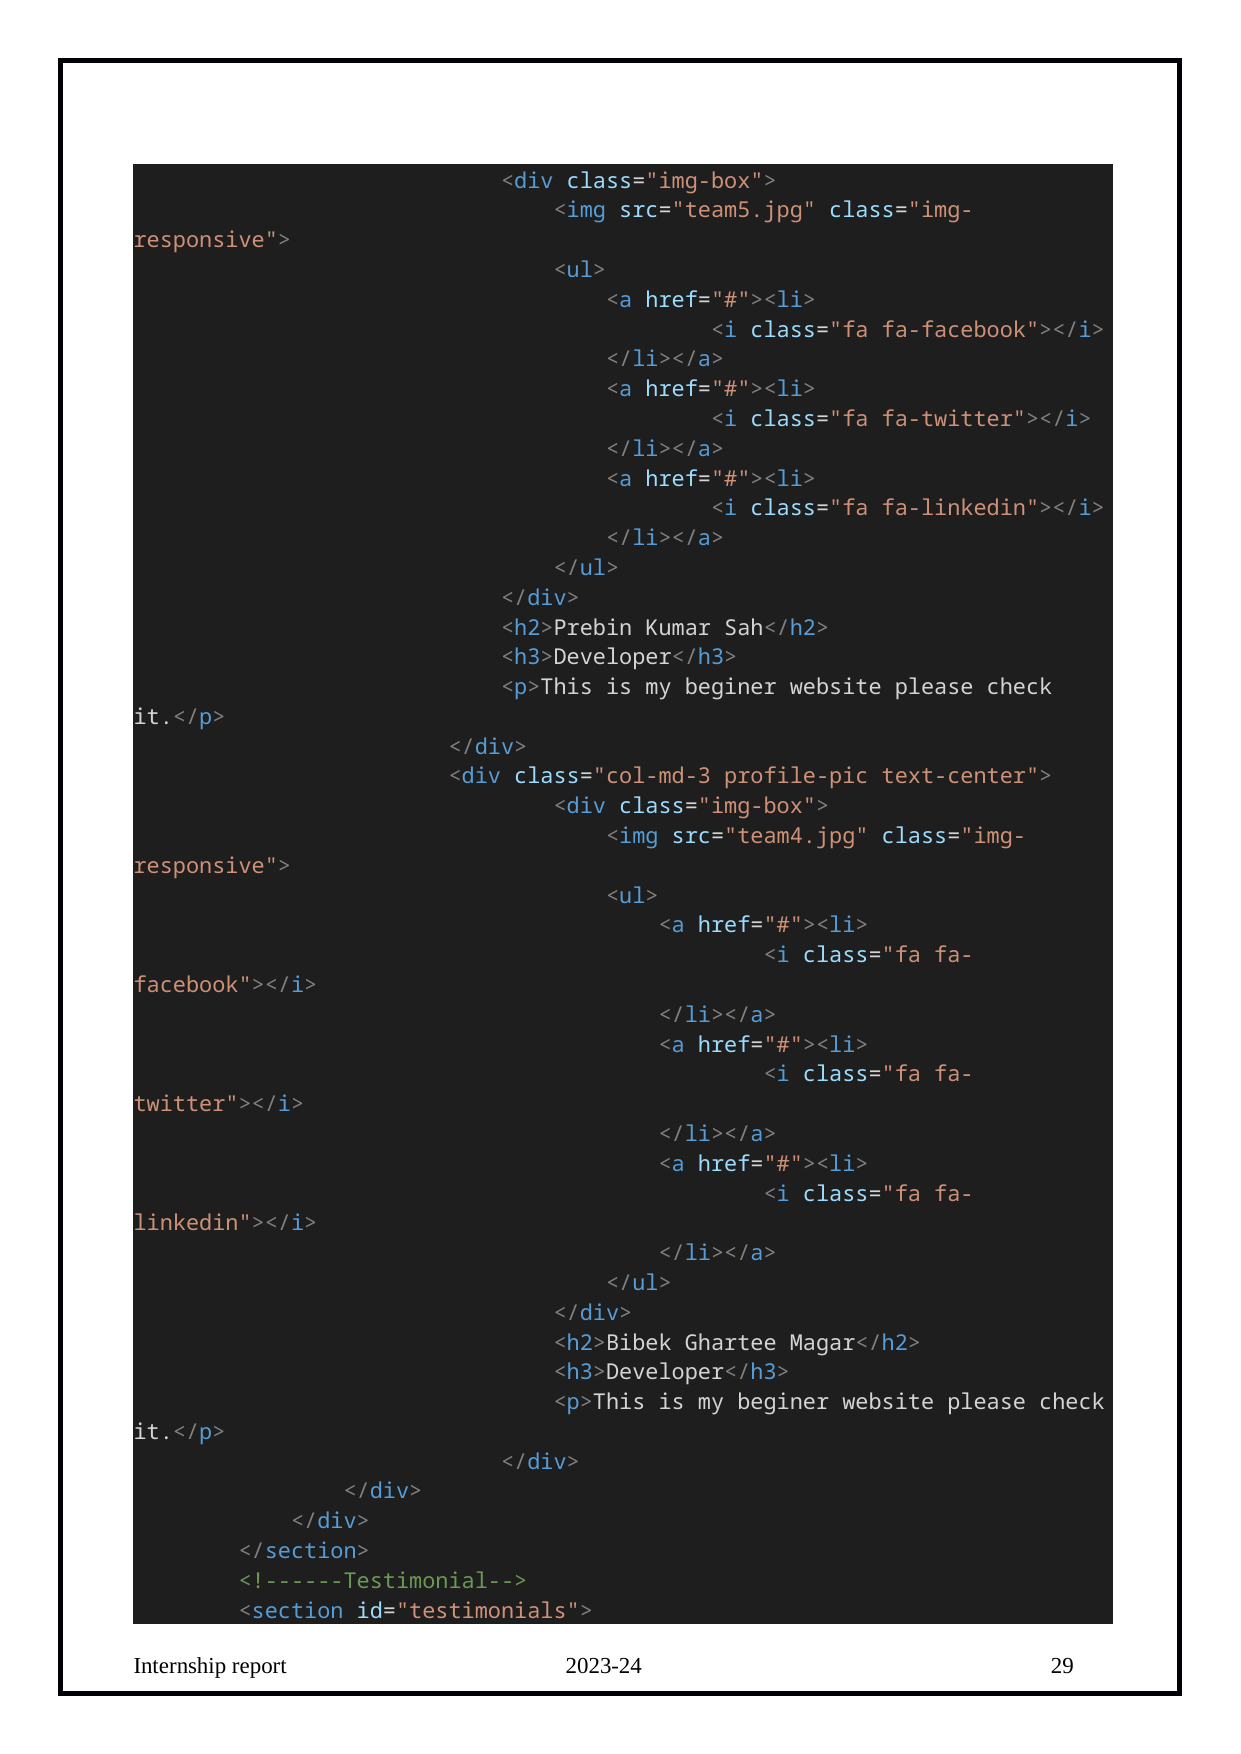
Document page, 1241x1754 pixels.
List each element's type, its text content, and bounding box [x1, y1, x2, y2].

text </li></a> [133, 1118, 1113, 1148]
text <i class="fa fa-twitter"></i> [133, 403, 1113, 433]
text <ul> [133, 254, 1113, 284]
text </li></a> [133, 433, 1113, 462]
text <ul> [133, 879, 1113, 909]
text <h3>Developer</h3> [133, 1356, 1113, 1386]
text </ul> [133, 1267, 1113, 1297]
text <h2>Prebin Kumar Sah</h2> [133, 611, 1113, 641]
text </li></a> [133, 999, 1113, 1028]
text </li></a> [133, 1237, 1113, 1267]
text </div> [133, 582, 1113, 611]
text <section id="testimonials"> [133, 1594, 1113, 1624]
text <h2>Bibek Ghartee Magar</h2> [133, 1326, 1113, 1356]
text <div class="img-box"> [133, 164, 1113, 194]
text </div> [133, 1505, 1113, 1535]
text <a href="#"><li> [133, 1028, 1113, 1058]
text <i class="fa fa-facebook"></i> [133, 313, 1113, 343]
text <!------Testimonial--> [133, 1565, 1113, 1594]
text <i class="fa fa-linkedin"></i> [133, 492, 1113, 522]
text <h3>Developer</h3> [133, 641, 1113, 671]
text </div> [133, 1475, 1113, 1505]
text </div> [133, 731, 1113, 760]
text <i class="fa fa-linkedin"></i> [133, 1177, 1113, 1237]
text <img src="team4.jpg" class="img-responsive"> [133, 820, 1113, 879]
text </div> [133, 1297, 1113, 1326]
text </li></a> [133, 343, 1113, 373]
text <a href="#"><li> [133, 284, 1113, 313]
text </ul> [133, 552, 1113, 582]
text <i class="fa fa-facebook"></i> [133, 939, 1113, 999]
text <a href="#"><li> [133, 462, 1113, 492]
text <img src="team5.jpg" class="img-responsive"> [133, 194, 1113, 254]
text <p>This is my beginer website please check it.</p> [133, 1386, 1113, 1446]
text <div class="col-md-3 profile-pic text-center"> [133, 760, 1113, 790]
text <p>This is my beginer website please check it.</p> [133, 671, 1113, 731]
text <a href="#"><li> [133, 373, 1113, 403]
text <a href="#"><li> [133, 909, 1113, 939]
text </div> [133, 1446, 1113, 1475]
text <div class="img-box"> [133, 790, 1113, 820]
text <a href="#"><li> [133, 1148, 1113, 1177]
text </li></a> [133, 522, 1113, 552]
text </section> [133, 1535, 1113, 1565]
text <i class="fa fa-twitter"></i> [133, 1058, 1113, 1118]
